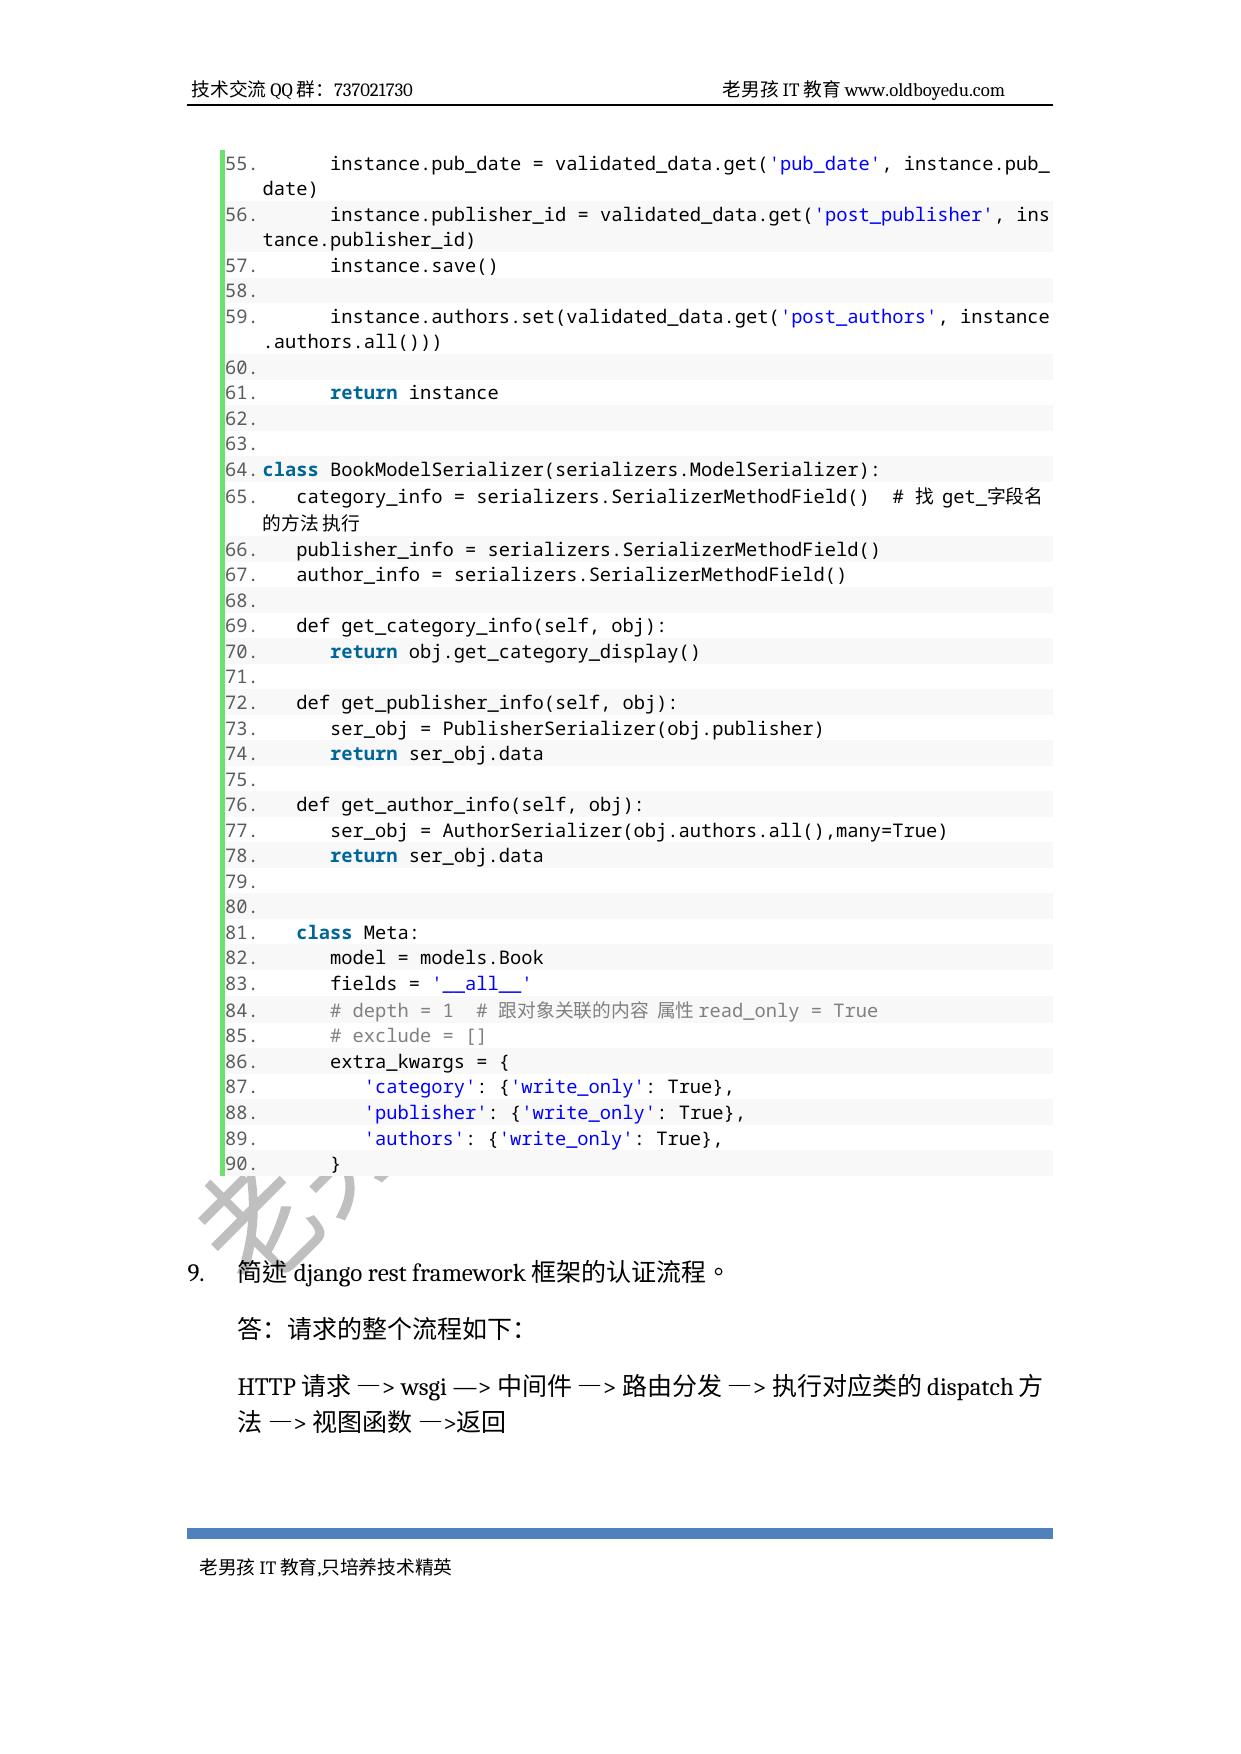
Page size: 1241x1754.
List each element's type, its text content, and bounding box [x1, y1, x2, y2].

list return instance [225, 380, 1053, 405]
list def get_author_info(self, obj): [225, 791, 1053, 817]
list 简述 django rest framework框架的认证流程。 [187, 1254, 1053, 1289]
list return obj.get_category_display() [225, 638, 1053, 664]
list 'publisher': {'write_only': True}, [225, 1099, 1053, 1125]
list instance.publisher_id = validated_data.get('post_publisher', instance.publisher_id) [225, 201, 1053, 252]
list 'authors': {'write_only': True}, [225, 1125, 1053, 1150]
list model = models.Book [225, 944, 1053, 970]
list return ser_obj.data [225, 842, 1053, 868]
list def get_category_info(self, obj): [225, 613, 1053, 638]
list author_info = serializers.SerializerMethodField() [225, 562, 1053, 587]
list ser_obj = PublisherSerializer(obj.publisher) [225, 715, 1053, 740]
list ser_obj = AuthorSerializer(obj.authors.all(),many=True) [225, 817, 1053, 842]
list instance.authors.set(validated_data.get('post_authors', instance.authors.all())) [225, 303, 1053, 354]
text 答：请求的整个流程如下： [237, 1309, 1053, 1346]
list category_info = serializers.SerializerMethodField() # 找 get_字段名的方法 执行 [225, 482, 1053, 536]
list def get_publisher_info(self, obj): [225, 689, 1053, 715]
list extra_kwargs = { [225, 1048, 1053, 1074]
list class BookModelSerializer(serializers.ModelSerializer): [225, 456, 1053, 482]
list class Meta: [225, 919, 1053, 944]
list publisher_info = serializers.SerializerMethodField() [225, 536, 1053, 562]
list return ser_obj.data [225, 740, 1053, 766]
list instance.pub_date = validated_data.get('pub_date', instance.pub_date) [225, 150, 1053, 201]
text HTTP请求 —> wsgi —> 中间件 —> 路由分发 —> 执行对应类的dispatch方法 —> 视图函数 —>返回 [237, 1367, 1053, 1439]
list } [225, 1150, 1053, 1176]
list fields = '__all__' [225, 970, 1053, 996]
list 'category': {'write_only': True}, [225, 1074, 1053, 1099]
list # depth = 1 # 跟对象关联的内容 属性read_only = True [225, 996, 1053, 1023]
list instance.save() [225, 252, 1053, 278]
list # exclude = [] [225, 1023, 1053, 1048]
